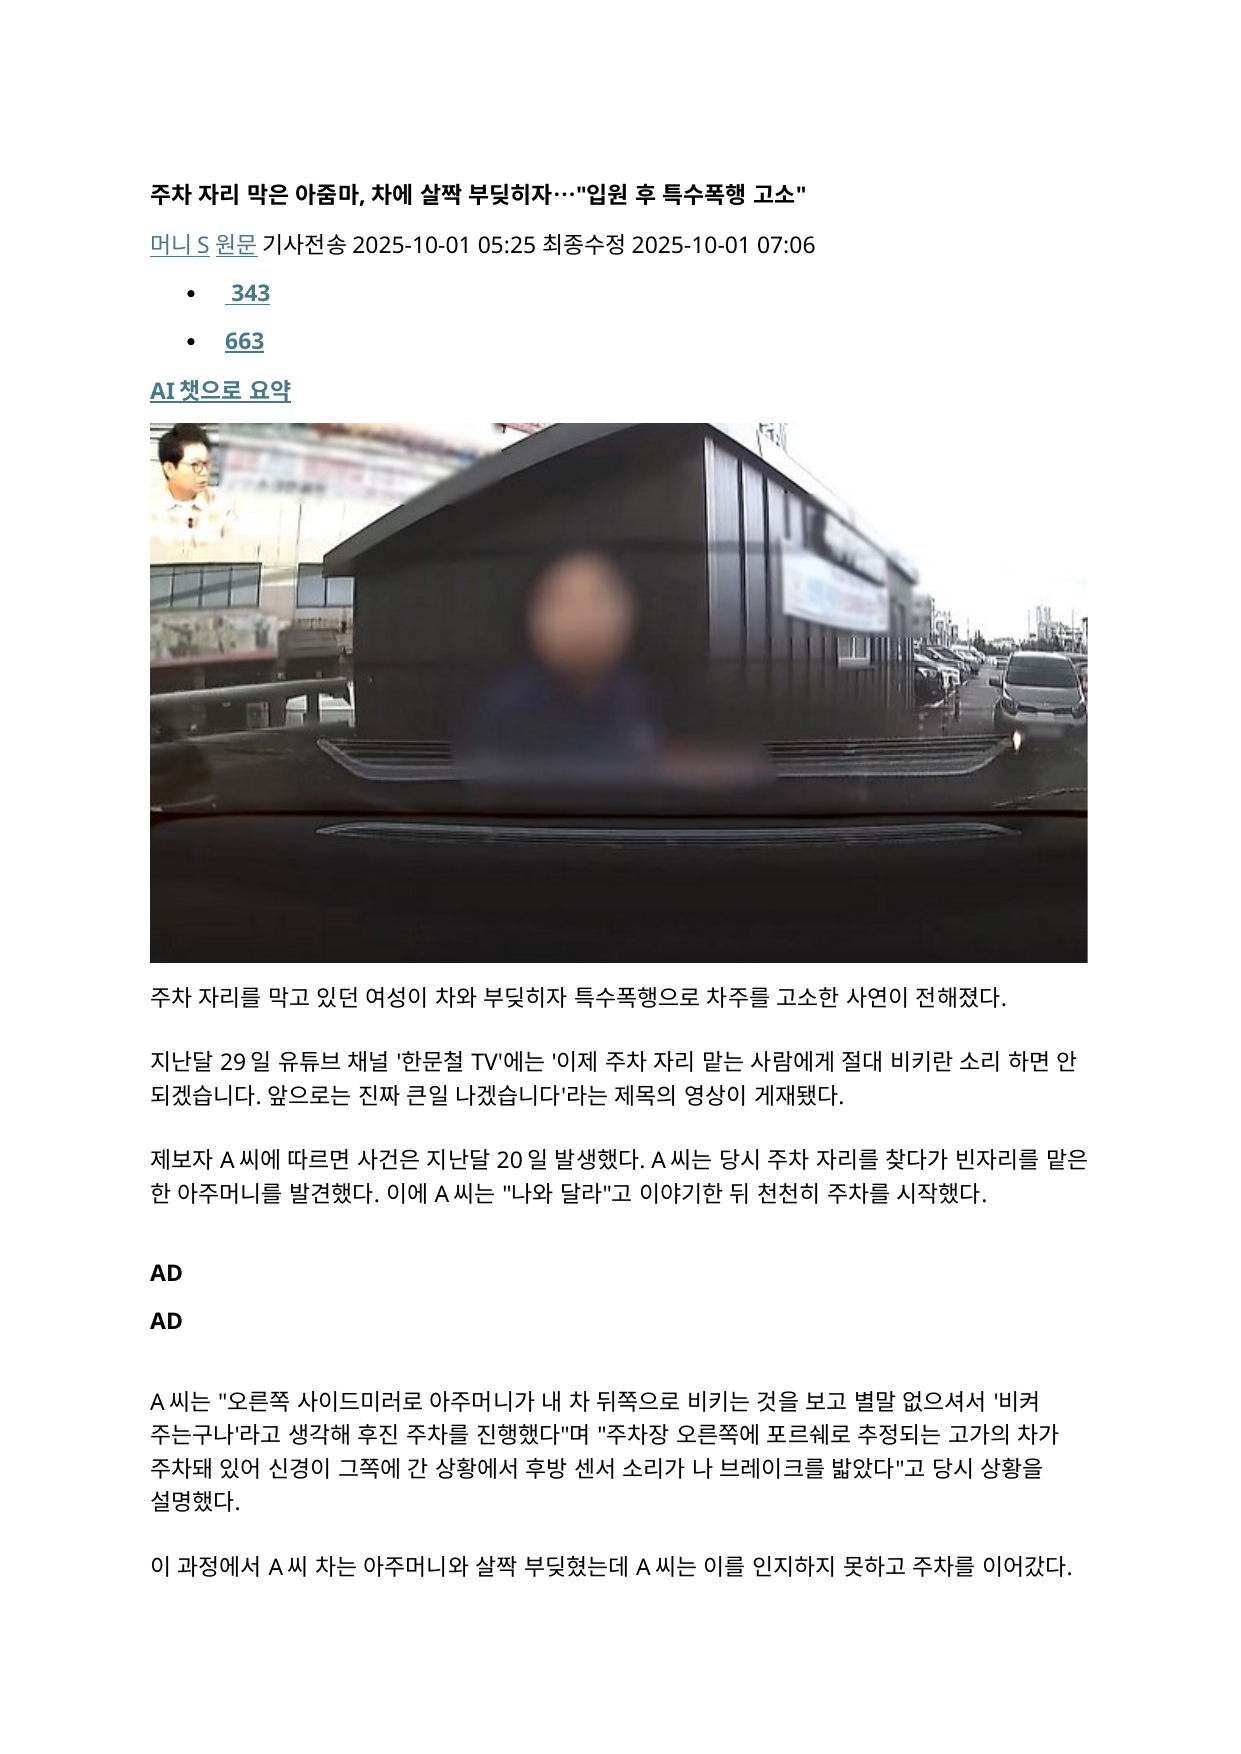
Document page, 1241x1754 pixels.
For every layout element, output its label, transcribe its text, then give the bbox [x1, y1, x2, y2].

text AD [150, 1305, 1090, 1336]
text 주차 자리 막은 아줌마, 차에 살짝 부딪히자…"입원 후 특수폭행 고소" [150, 177, 1090, 211]
text AI챗으로 요약 [150, 373, 1090, 406]
list 343 [187, 277, 1090, 308]
text AD [150, 1257, 1090, 1288]
list 663 [187, 325, 1090, 356]
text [150, 1353, 1090, 1582]
table_header [150, 423, 1119, 980]
text 머니S 원문 기사전송 2025-10-01 05:25 최종수정 2025-10-01 07:06 [150, 227, 1090, 261]
text 주차 자리를 막고 있던 여성이 차와 부딪히자 특수폭행으로 차주를 고소한 사연이 전해졌다. 지난달 29일 유튜브 채널 '한문철 TV'에는 '이제 주차 자리 맡는 사람에게 절대 비키란 소리 하면 안 되겠습니다. 앞으로는 진짜 큰일 나겠습니다'라는 제목의 영상이 게재됐다. 제보자 A씨에 따르면 사건은 지난달 20일 발생했다. A씨는 당시 주차 자리를 찾다가 빈자리를 맡은 한 아주머니를 발견했다. 이에 A씨는 "나와 달라"고 이야기한 뒤 천천히 주차를 시작했다. [150, 980, 1090, 1240]
picture [150, 423, 1088, 963]
